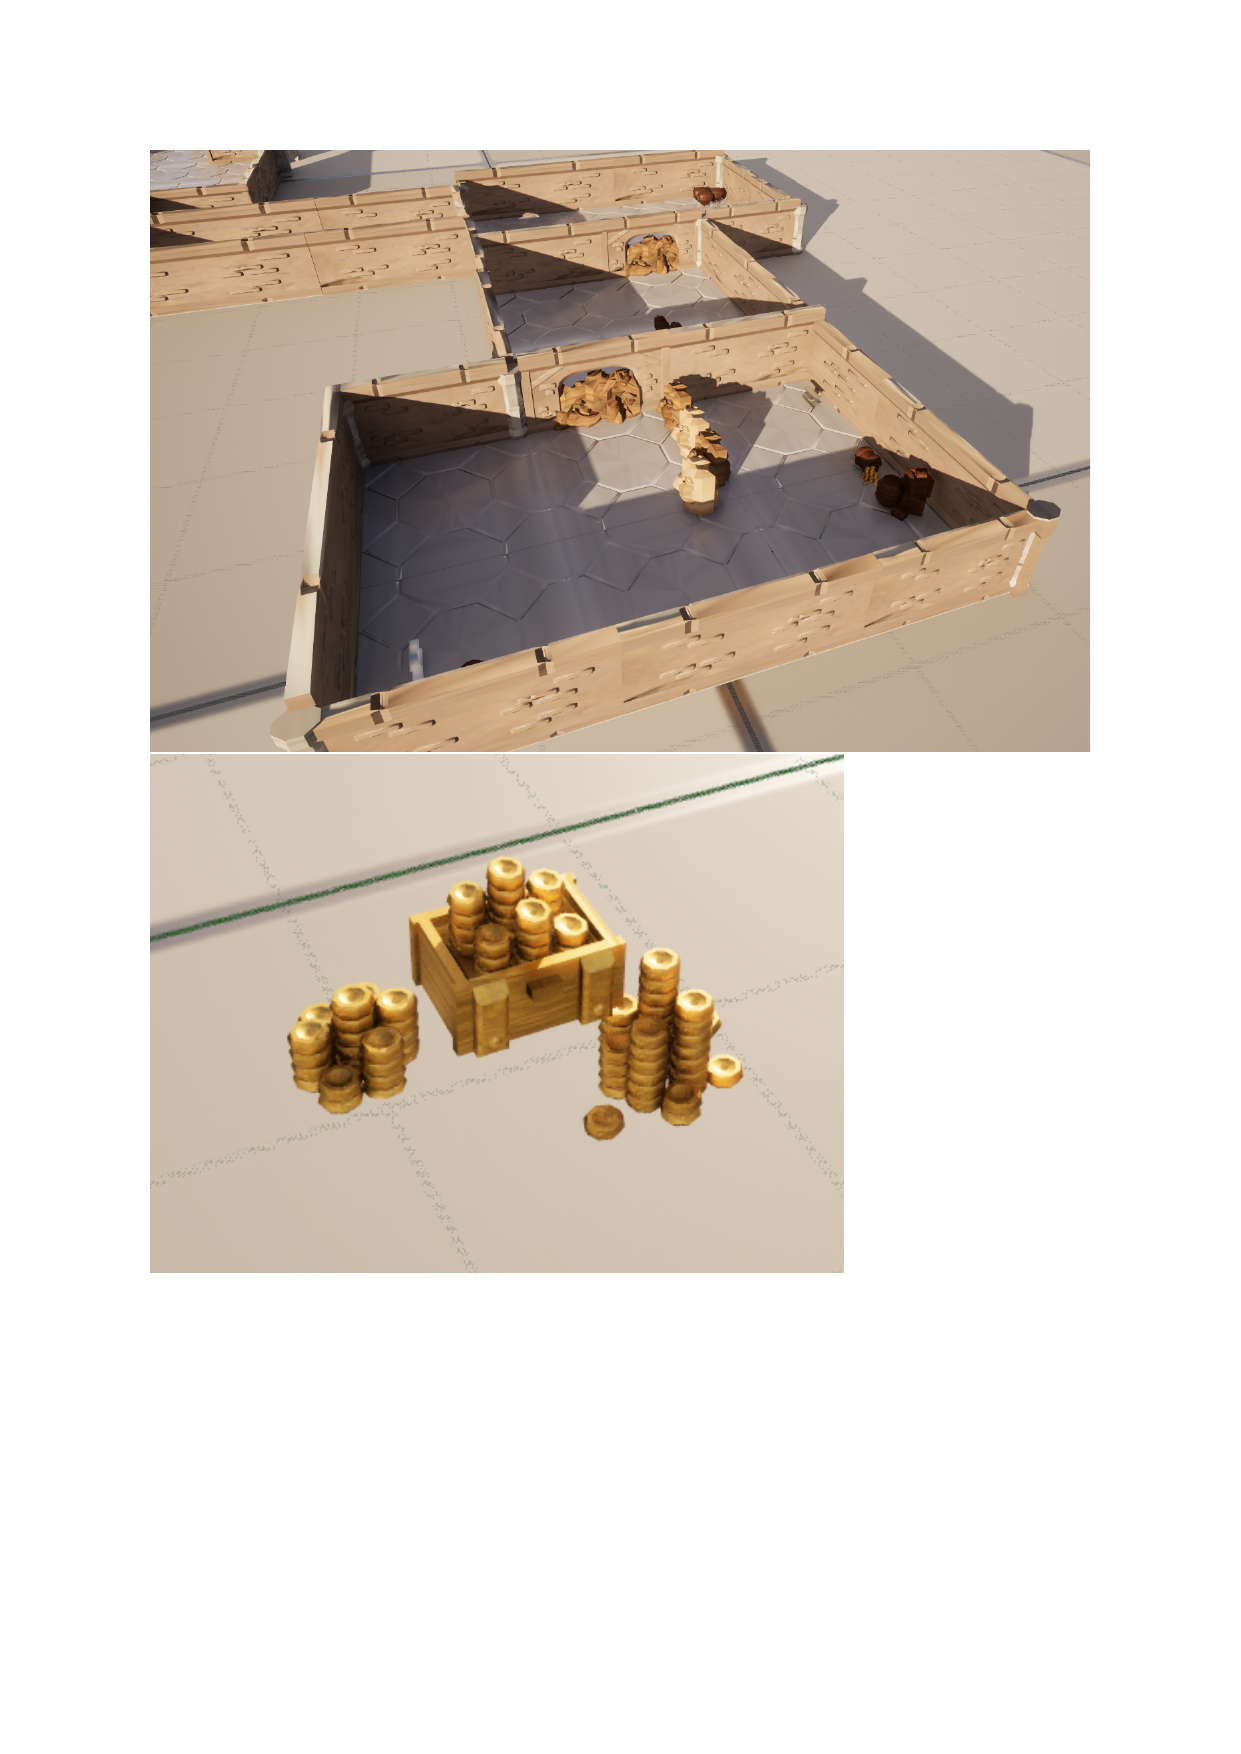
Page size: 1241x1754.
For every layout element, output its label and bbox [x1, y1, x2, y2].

picture [150, 150, 1091, 752]
picture [150, 754, 844, 1273]
